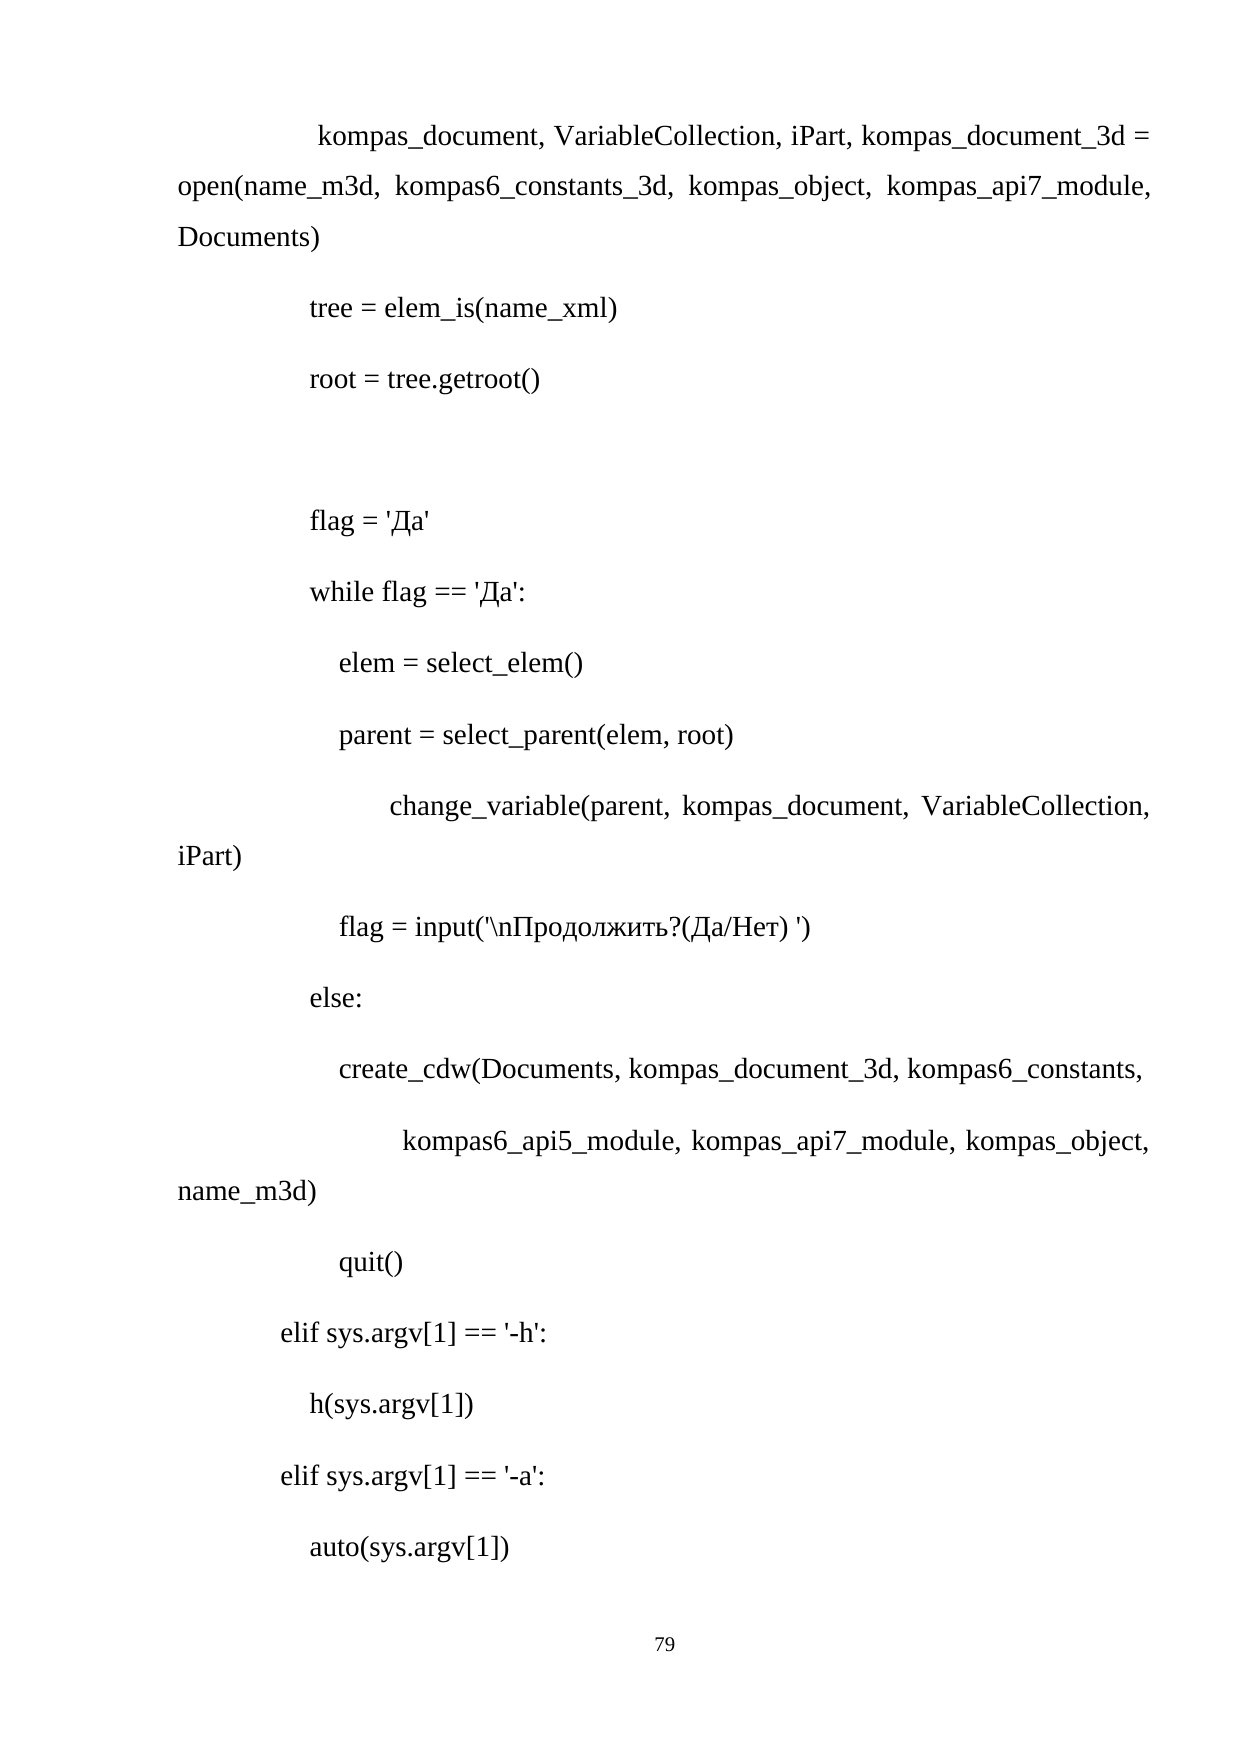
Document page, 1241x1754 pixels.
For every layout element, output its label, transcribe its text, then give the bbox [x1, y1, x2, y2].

text change_variable(parent, kompas_document, VariableCollection, iPart) [177, 788, 1152, 872]
text elem = select_elem() [177, 646, 1152, 679]
text flag = input('\nПродолжить?(Да/Нет) ') [177, 909, 1152, 943]
text flag = 'Да' [177, 503, 1152, 537]
text parent = select_parent(elem, root) [177, 717, 1152, 750]
text tree = elem_is(name_xml) [177, 290, 1152, 323]
text else: [177, 981, 1152, 1014]
text create_cdw(Documents, kompas_document_3d, kompas6_constants, [177, 1052, 1152, 1085]
text quit() [177, 1244, 1152, 1278]
text kompas_document, VariableCollection, iPart, kompas_document_3d = open(name_m3d, kompas6_constants_3d, kompas_object, kompas_api7_module, Documents) [177, 118, 1152, 252]
text elif sys.argv[1] == '-a': [177, 1458, 1152, 1491]
text auto(sys.argv[1]) [177, 1529, 1152, 1562]
text elif sys.argv[1] == '-h': [177, 1315, 1152, 1349]
text while flag == 'Да': [177, 574, 1152, 608]
text root = tree.getroot() [177, 361, 1152, 394]
text h(sys.argv[1]) [177, 1387, 1152, 1420]
text kompas6_api5_module, kompas_api7_module, kompas_object, name_m3d) [177, 1123, 1152, 1207]
